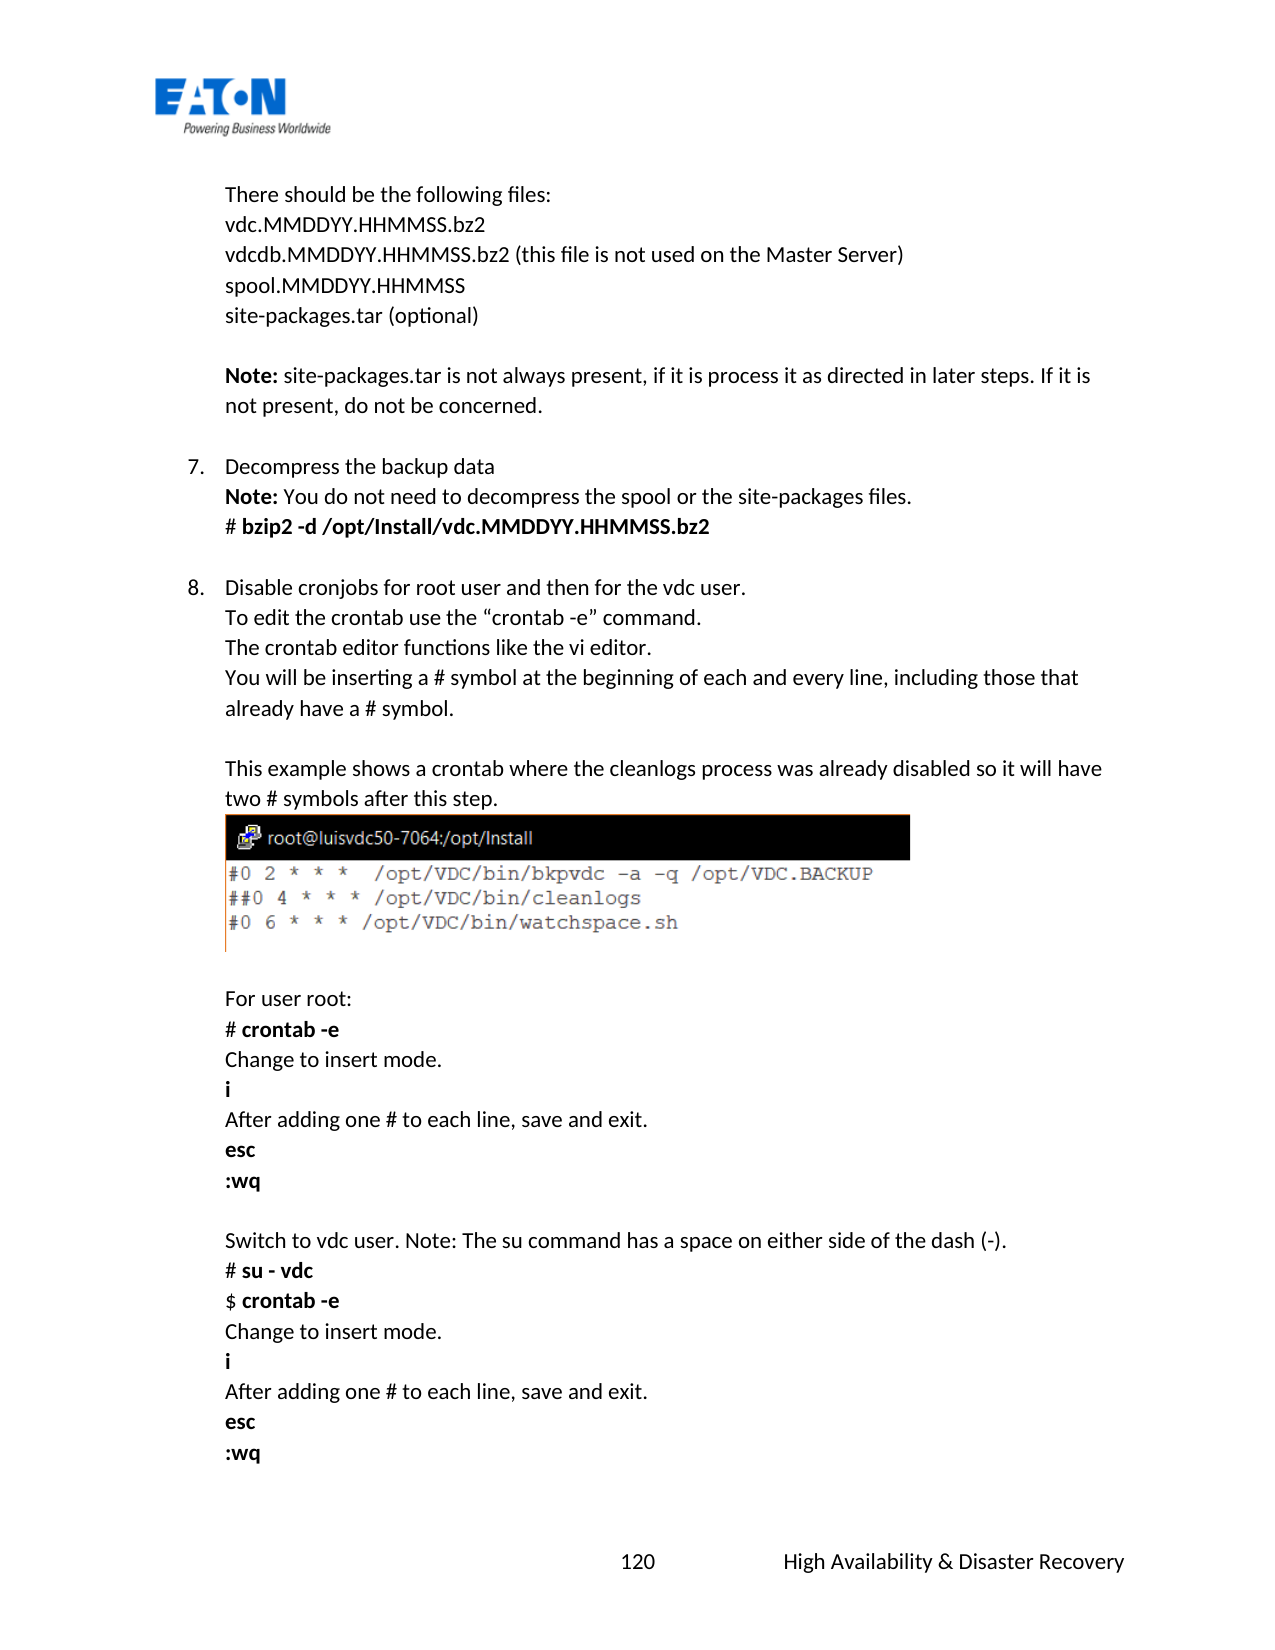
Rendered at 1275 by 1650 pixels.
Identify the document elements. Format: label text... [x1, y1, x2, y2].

list Decompress the backup data Note: You do not need to decompress the spool or the site-packages files. # bzip2 -d /opt/Install/vdc.MMDDYY.HHMMSS.bz2 [187, 452, 1125, 571]
picture [150, 75, 337, 140]
picture [225, 814, 911, 952]
list Disable cronjobs for root user and then for the vdc user. To edit the crontab use the “crontab -e” command. The crontab editor functions like the vi editor. You will be inserting a # symbol at the beginning of each and every line, including those that already have a # symbol. This example shows a crontab where the cleanlogs process was already disabled so it will have two # symbols after this step. For user root: # crontab -e Change to insert mode. i After adding one # to each line, save and exit. esc :wq Switch to vdc user. Note: The su command has a space on either side of the dash (-). # su - vdc $ crontab -e Change to insert mode. i After adding one # to each line, save and exit. esc :wq [187, 573, 1125, 1496]
